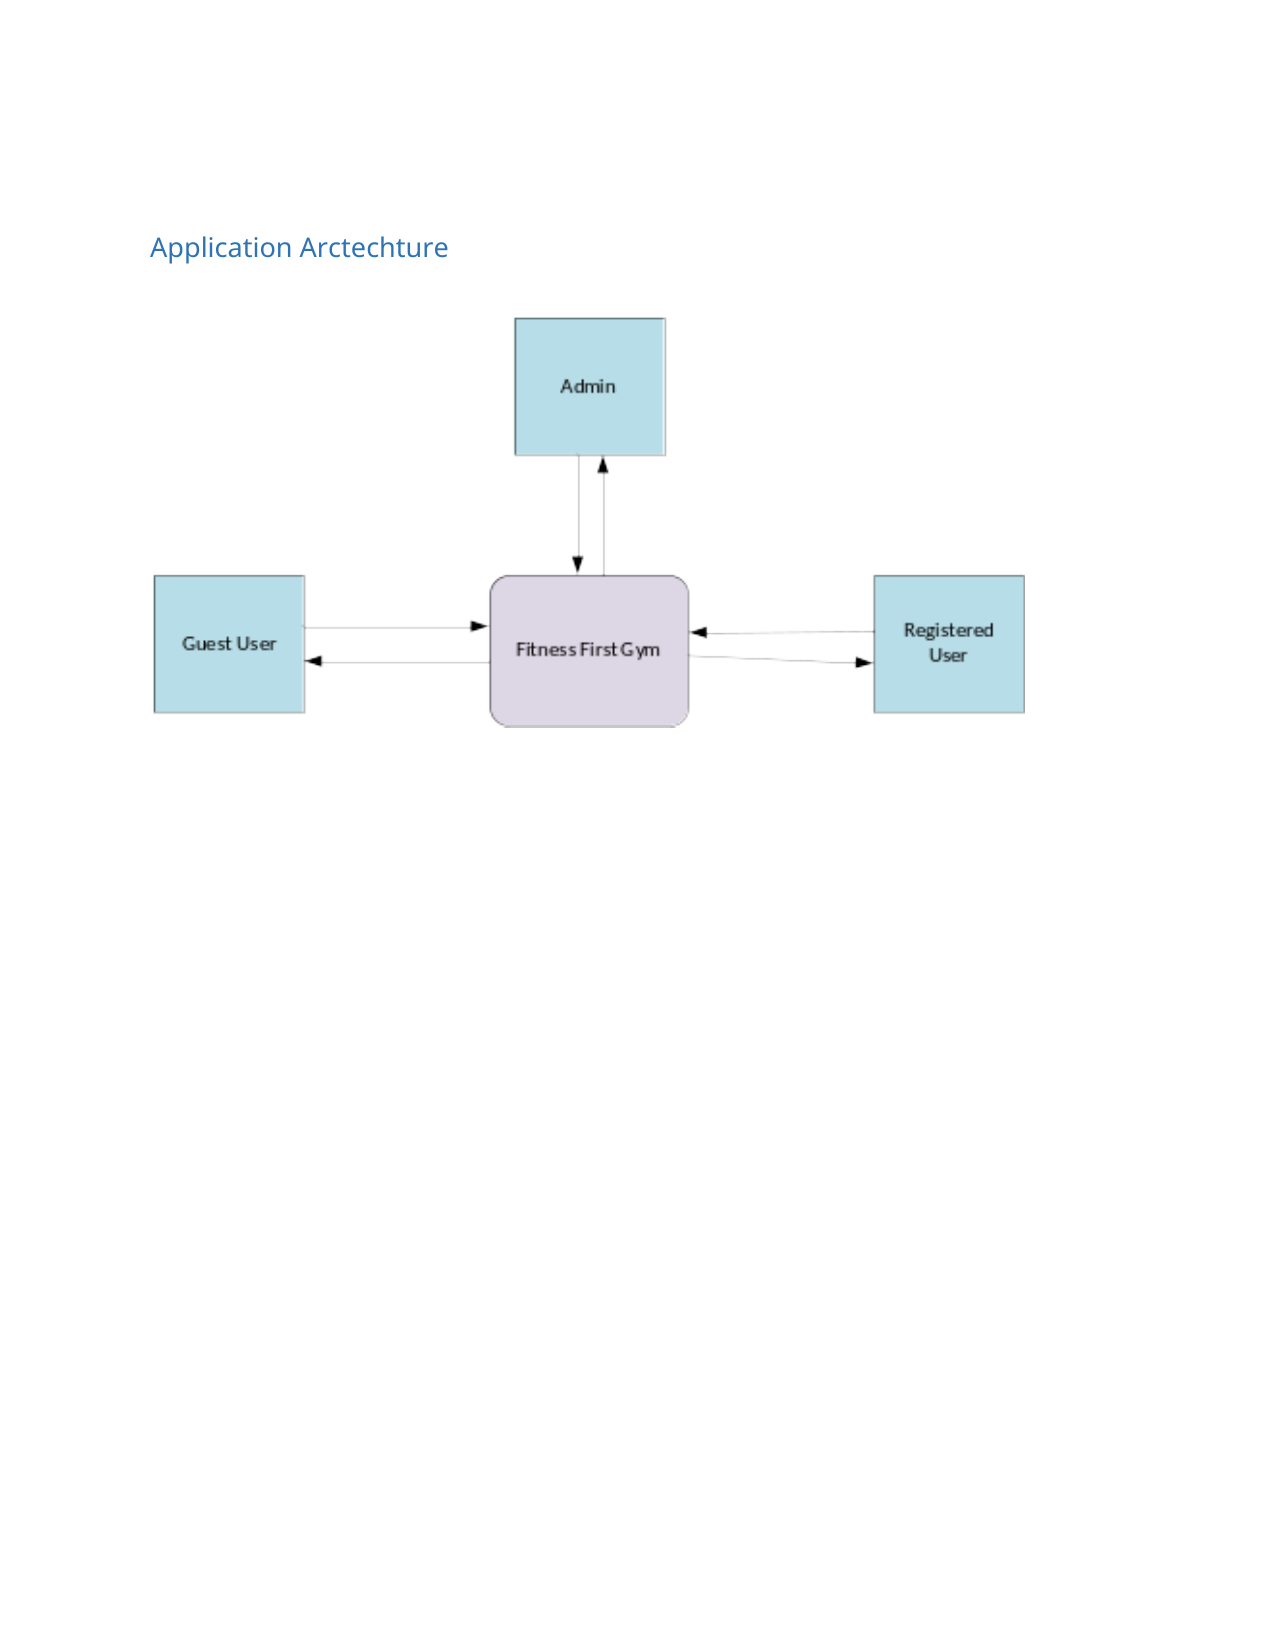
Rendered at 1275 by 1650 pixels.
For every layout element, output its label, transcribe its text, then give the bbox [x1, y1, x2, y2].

subtitle Application Arctechture [150, 228, 1125, 265]
